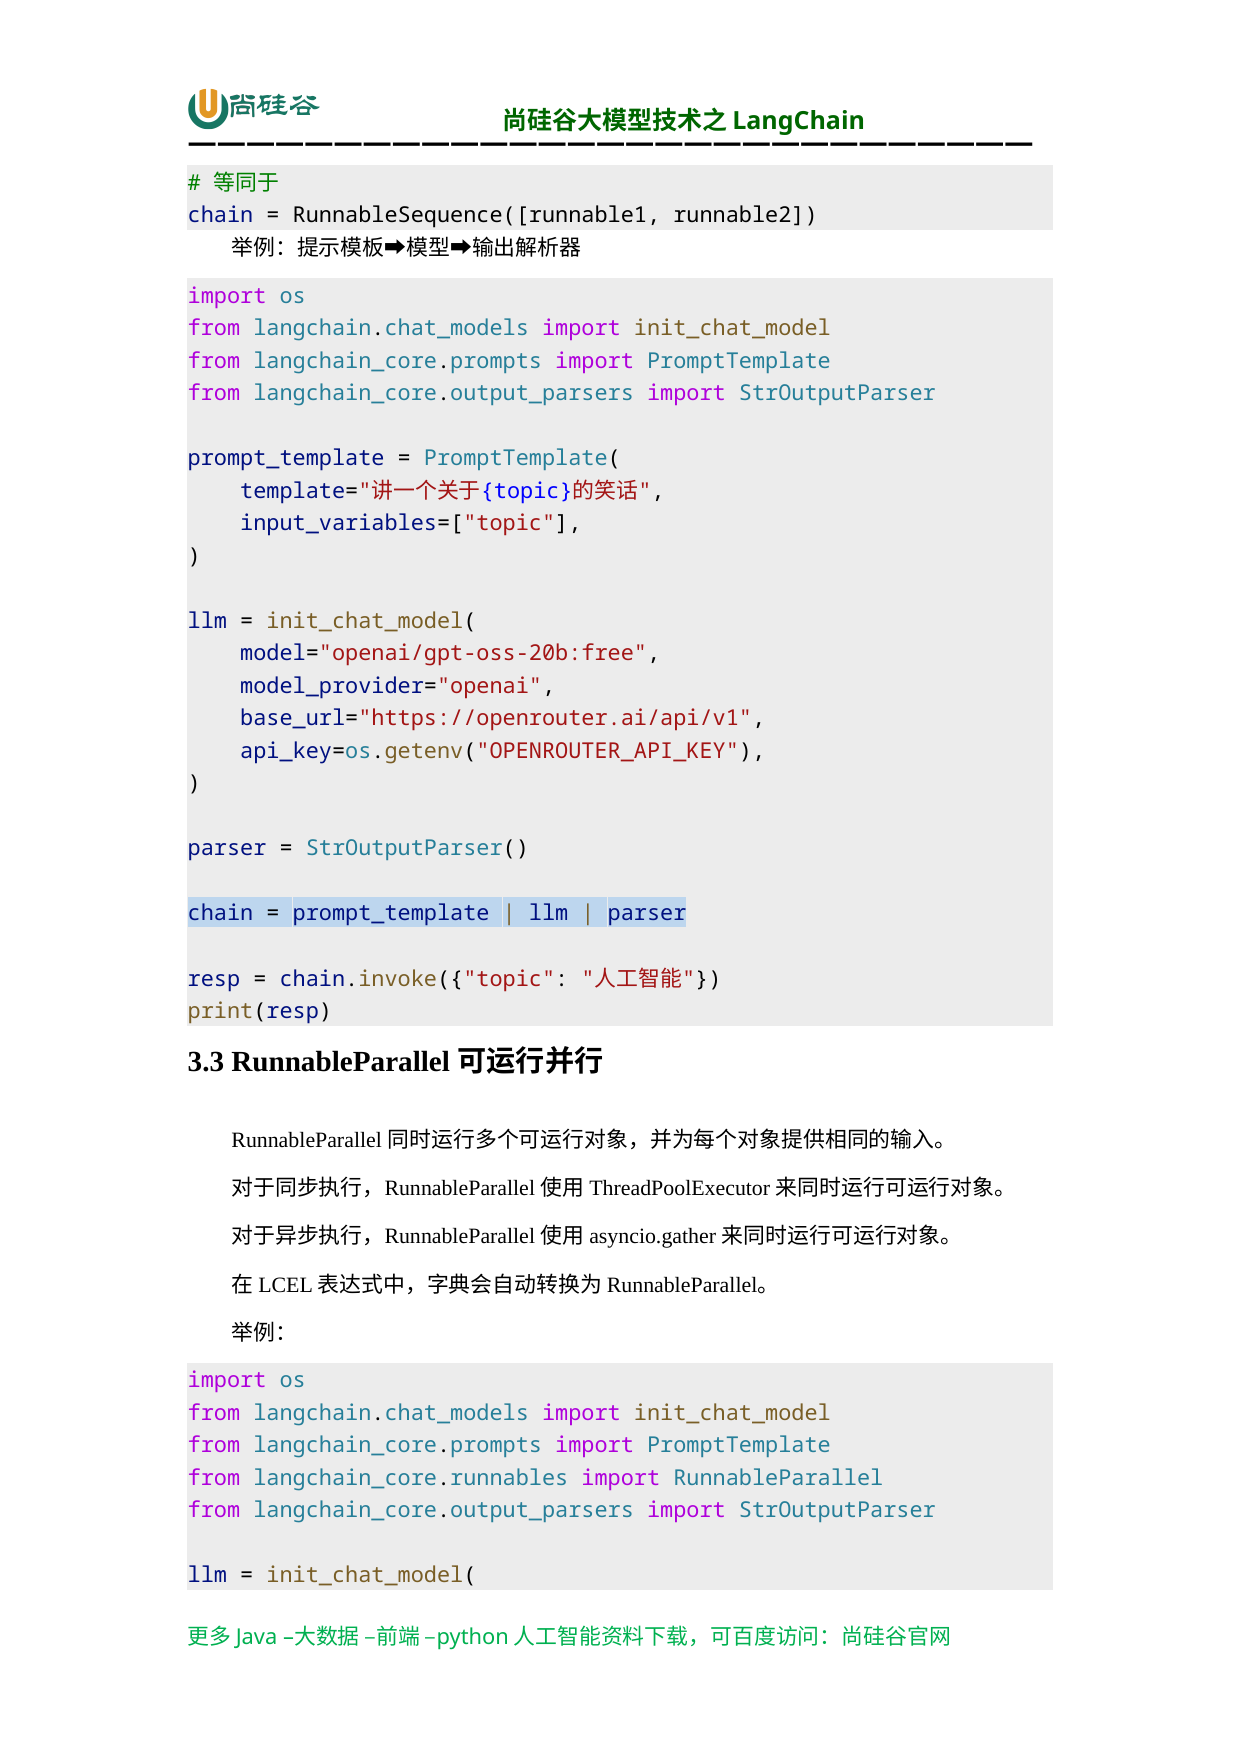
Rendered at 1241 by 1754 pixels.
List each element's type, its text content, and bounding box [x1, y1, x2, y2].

text resp = chain.invoke({"topic": "人工智能"}) [187, 961, 1053, 993]
text from langchain_core.prompts import PromptTemplate [187, 343, 1053, 376]
text print(resp) [187, 993, 1053, 1026]
text RunnableParallel 同时运行多个可运行对象，并为每个对象提供相同的输入。 [187, 1121, 1053, 1154]
text from langchain.chat_models import init_chat_model [187, 1395, 1053, 1428]
text template="讲一个关于{topic}的笑话", [187, 473, 1053, 506]
text from langchain_core.output_parsers import StrOutputParser [187, 376, 1053, 408]
text ) [187, 538, 1053, 571]
text base_url="https://openrouter.ai/api/v1", [187, 701, 1053, 733]
text from langchain_core.prompts import PromptTemplate [187, 1428, 1053, 1460]
text input_variables=["topic"], [187, 506, 1053, 538]
text from langchain_core.output_parsers import StrOutputParser [187, 1493, 1053, 1525]
text 举例：提示模板➡️模型➡️输出解析器 [187, 230, 1053, 262]
text model_provider="openai", [187, 668, 1053, 701]
picture [187, 88, 321, 130]
text # 等同于 [187, 165, 1053, 197]
text 在 LCEL 表达式中，字典会自动转换为 RunnableParallel。 [187, 1266, 1053, 1299]
text 对于同步执行，RunnableParallel 使用 ThreadPoolExecutor 来同时运行可运行对象。 [187, 1169, 1053, 1202]
text api_key=os.getenv("OPENROUTER_API_KEY"), [187, 733, 1053, 766]
text llm = init_chat_model( [187, 1558, 1053, 1590]
text 对于异步执行，RunnableParallel 使用 asyncio.gather 来同时运行可运行对象。 [187, 1218, 1053, 1250]
text model="openai/gpt-oss-20b:free", [187, 636, 1053, 668]
text 举例： [187, 1314, 1053, 1347]
text ) [187, 766, 1053, 798]
text parser = StrOutputParser() [187, 831, 1053, 863]
text import os [187, 1363, 1053, 1395]
text import os [187, 278, 1053, 311]
text prompt_template = PromptTemplate( [187, 441, 1053, 473]
text from langchain_core.runnables import RunnableParallel [187, 1460, 1053, 1493]
text llm = init_chat_model( [187, 603, 1053, 636]
text chain = prompt_template | llm | parser [187, 896, 1053, 928]
text from langchain.chat_models import init_chat_model [187, 311, 1053, 343]
text RunnableParallel 可运行并行 [187, 1026, 1053, 1091]
text chain = RunnableSequence([runnable1, runnable2]) [187, 197, 1053, 230]
